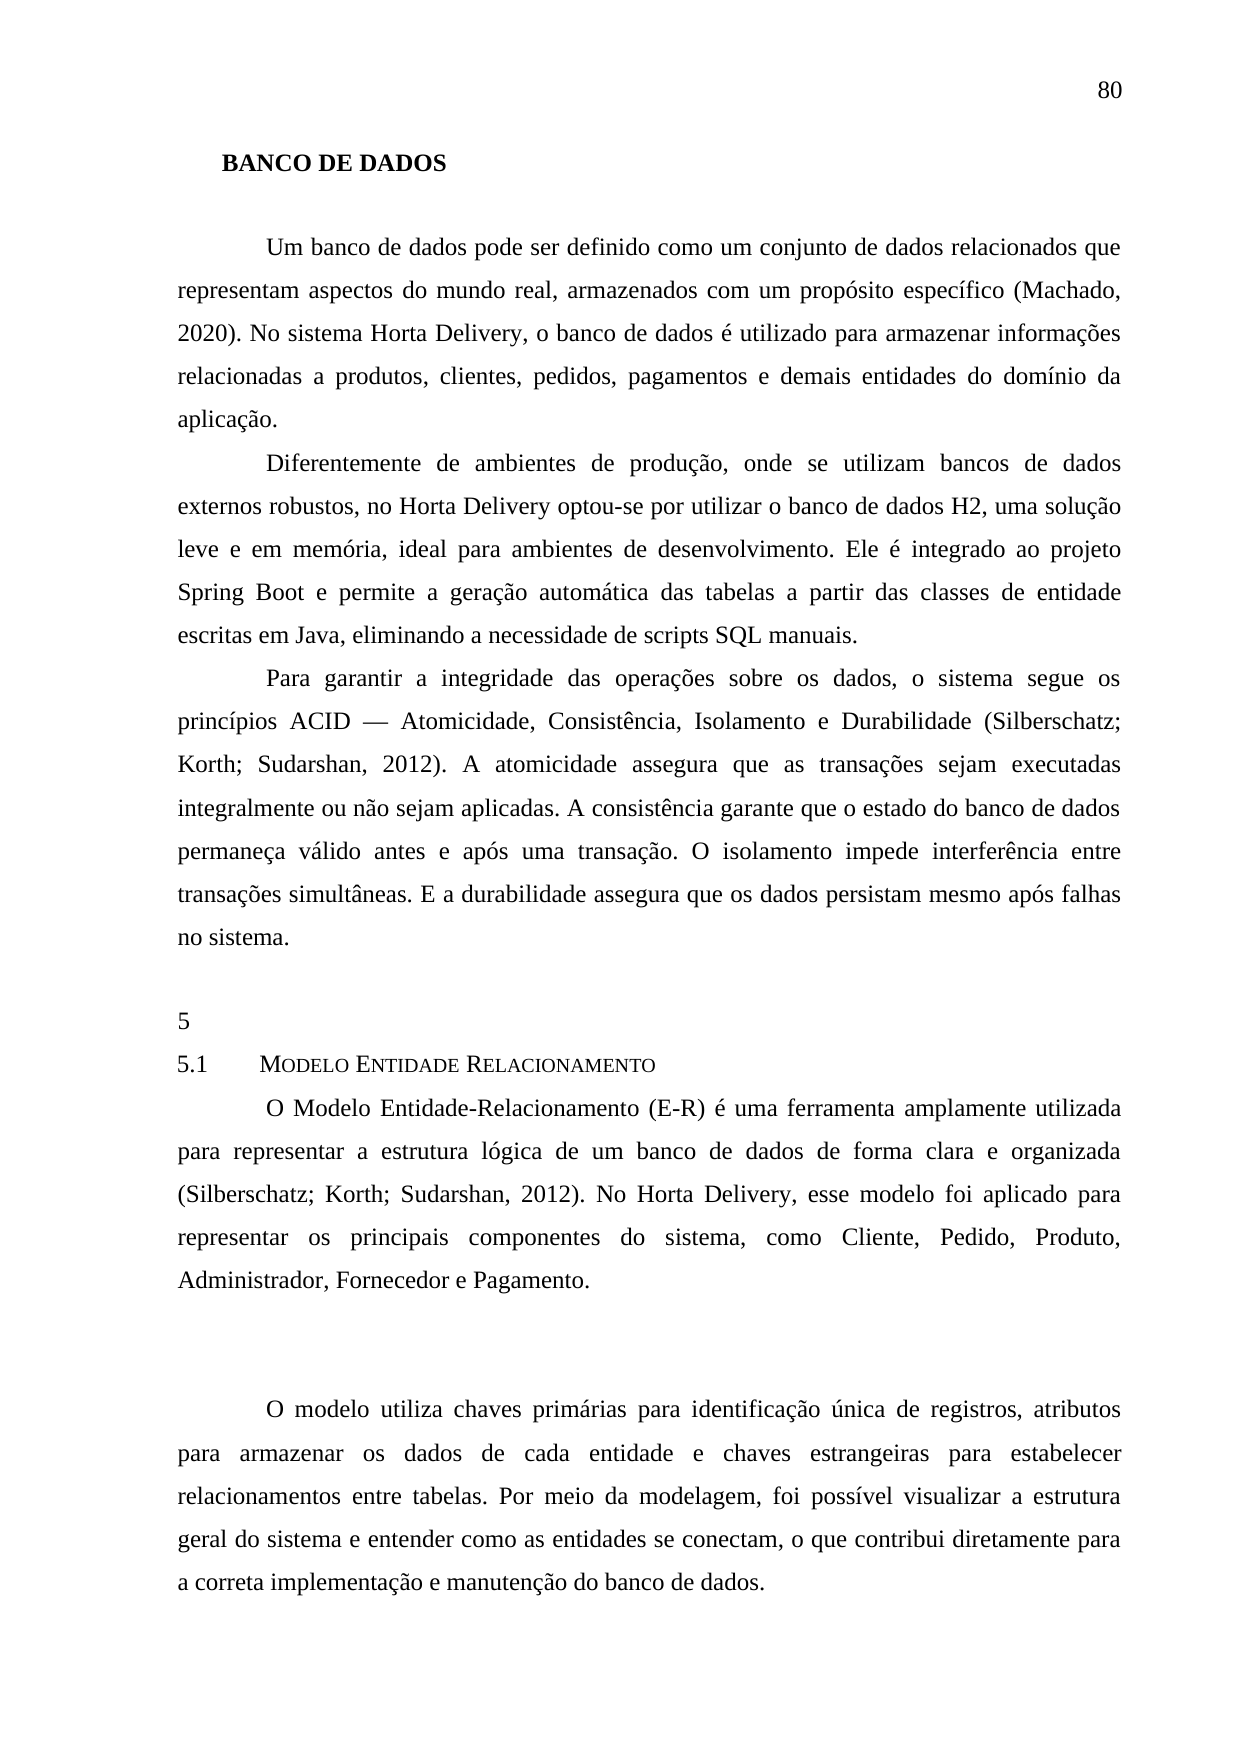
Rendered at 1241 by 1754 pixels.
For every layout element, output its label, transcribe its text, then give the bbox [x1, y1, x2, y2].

text Diferentemente de ambientes de produção, onde se utilizam bancos de dados externos robustos, no Horta Delivery optou-se por utilizar o banco de dados H2, uma solução leve e em memória, ideal para ambientes de desenvolvimento. Ele é integrado ao projeto Spring Boot e permite a geração automática das tabelas a partir das classes de entidade escritas em Java, eliminando a necessidade de scripts SQL manuais. [177, 448, 1122, 649]
text Para garantir a integridade das operações sobre os dados, o sistema segue os princípios ACID — Atomicidade, Consistência, Isolamento e Durabilidade (Silberschatz; Korth; Sudarshan, 2012). A atomicidade assegura que as transações sejam executadas integralmente ou não sejam aplicadas. A consistência garante que o estado do banco de dados permaneça válido antes e após uma transação. O isolamento impede interferência entre transações simultâneas. E a durabilidade assegura que os dados persistam mesmo após falhas no sistema. [177, 663, 1122, 951]
subtitle BANCO DE DADOS [222, 148, 1122, 176]
text O Modelo Entidade-Relacionamento (E-R) é uma ferramenta amplamente utilizada para representar a estrutura lógica de um banco de dados de forma clara e organizada (Silberschatz; Korth; Sudarshan, 2012). No Horta Delivery, esse modelo foi aplicado para representar os principais componentes do sistema, como Cliente, Pedido, Produto, Administrador, Fornecedor e Pagamento. [177, 1093, 1122, 1294]
text O modelo utiliza chaves primárias para identificação única de registros, atributos para armazenar os dados de cada entidade e chaves estrangeiras para estabelecer relacionamentos entre tabelas. Por meio da modelagem, foi possível visualizar a estrutura geral do sistema e entender como as entidades se conectam, o que contribui diretamente para a correta implementação e manutenção do banco de dados. [177, 1394, 1122, 1596]
text Um banco de dados pode ser definido como um conjunto de dados relacionados que representam aspectos do mundo real, armazenados com um propósito específico (Machado, 2020). No sistema Horta Delivery, o banco de dados é utilizado para armazenar informações relacionadas a produtos, clientes, pedidos, pagamentos e demais entidades do domínio da aplicação. [177, 232, 1122, 433]
subtitle Modelo Entidade Relacionamento [177, 1049, 1122, 1078]
